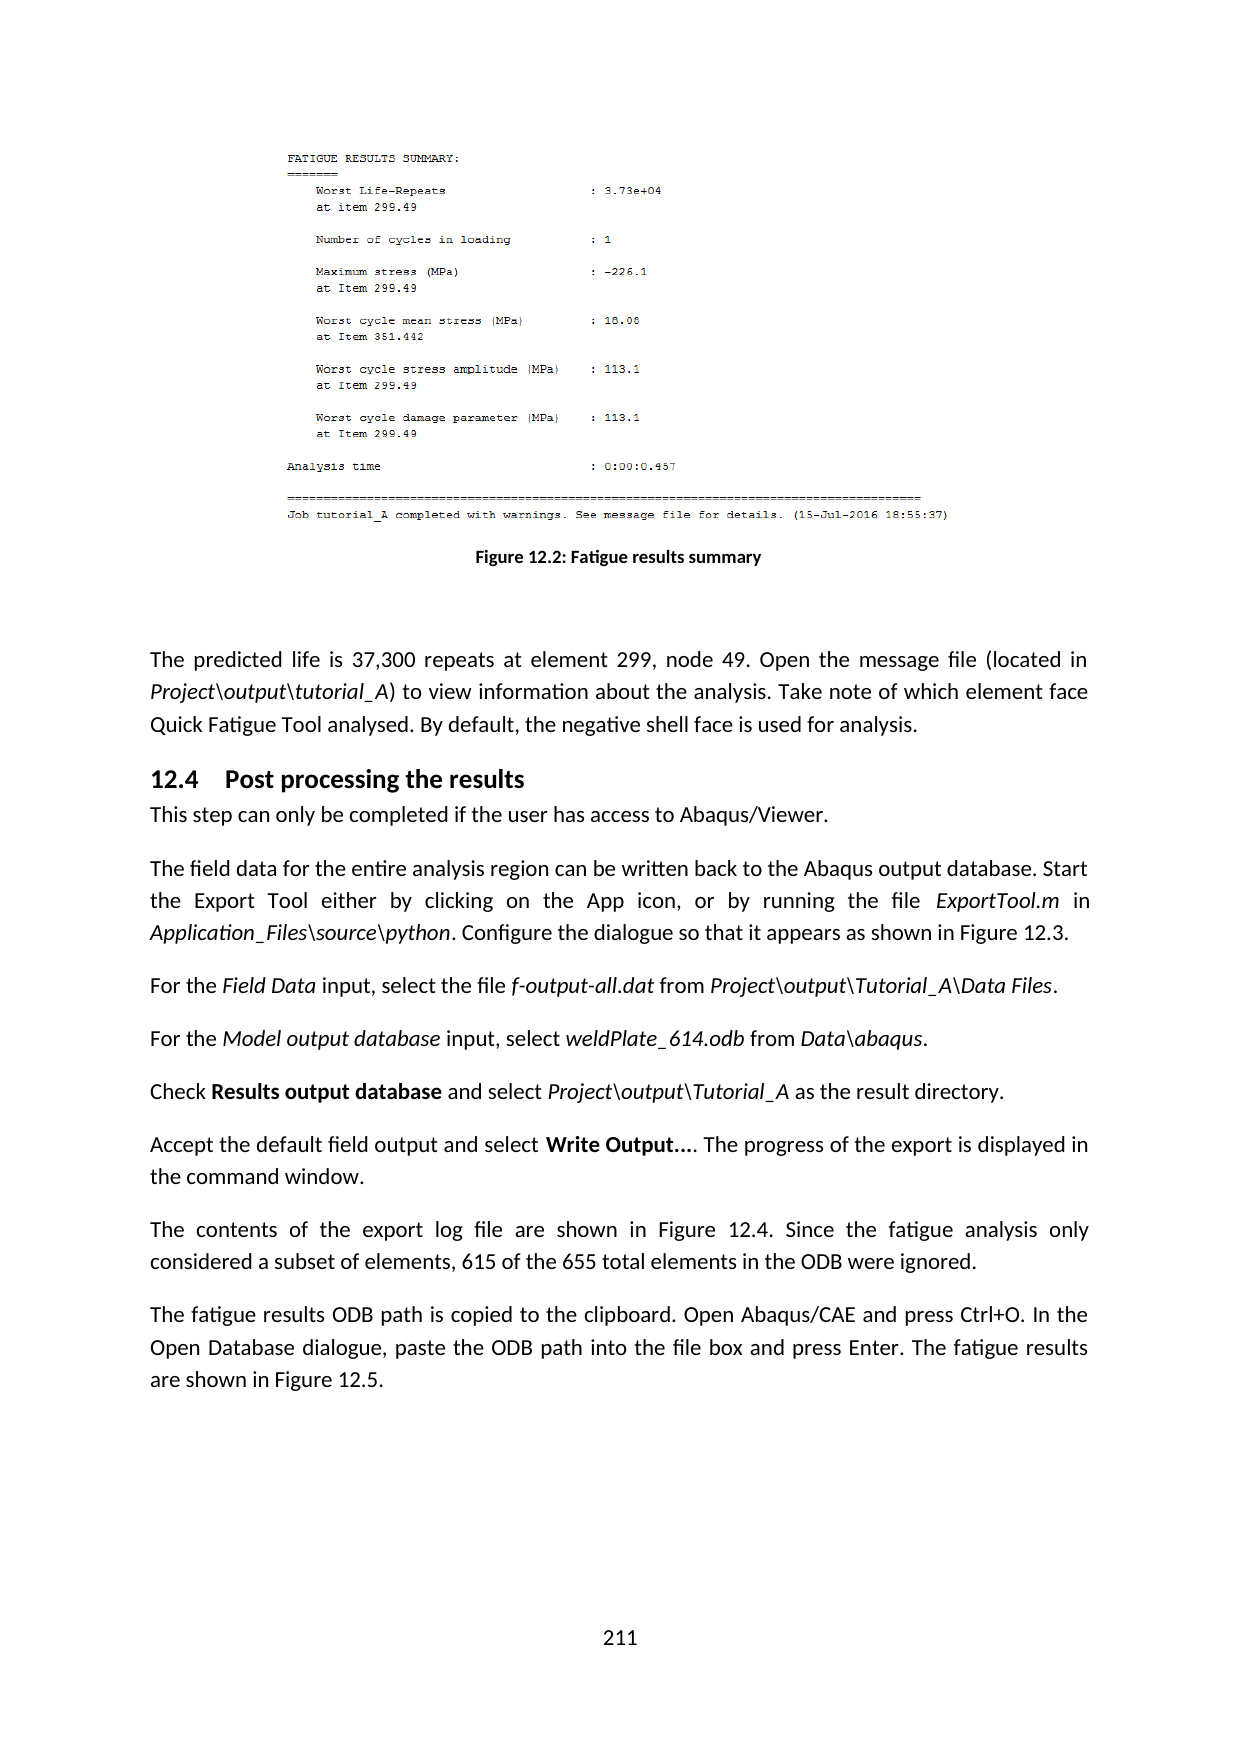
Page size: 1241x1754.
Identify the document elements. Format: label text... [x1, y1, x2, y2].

text The fatigue results ODB path is copied to the clipboard. Open Abaqus/CAE and press Ctrl+O. In the Open Database dialogue, paste the ODB path into the file box and press Enter. The fatigue results are shown in Figure 12.5. [150, 1301, 1090, 1393]
text The field data for the entire analysis region can be written back to the Abaqus output database. Start the Export Tool either by clicking on the App icon, or by running the file ExportTool.m in Application_Files\source\python. Configure the dialogue so that it appears as shown in Figure 12.3. [150, 854, 1090, 946]
text For the Field Data input, select the file f-output-all.dat from Project\output\Tutorial_A\Data Files. [150, 971, 1090, 999]
text The contents of the export log file are shown in Figure 12.4. Since the fatigue analysis only considered a subset of elements, 615 of the 655 total elements in the ODB were ignored. [150, 1215, 1090, 1276]
text Check Results output database and select Project\output\Tutorial_A as the result directory. [150, 1077, 1090, 1105]
subtitle 12.4 Post processing the results [150, 763, 1090, 796]
text For the Model output database input, select weldPlate_614.odb from Data\abaqus. [150, 1024, 1090, 1052]
text The predicted life is 37,300 repeats at element 299, node 49. Open the message file (located in Project\output\tutorial_A) to view information about the analysis. Take note of which element face Quick Fatigue Tool analysed. By default, the negative shell face is used for analysis. [150, 645, 1090, 738]
picture [286, 149, 953, 527]
text This step can only be completed if the user has access to Abaqus/Viewer. [150, 801, 1090, 829]
text Accept the default field output and select Write Output.... The progress of the export is displayed in the command window. [150, 1130, 1090, 1190]
